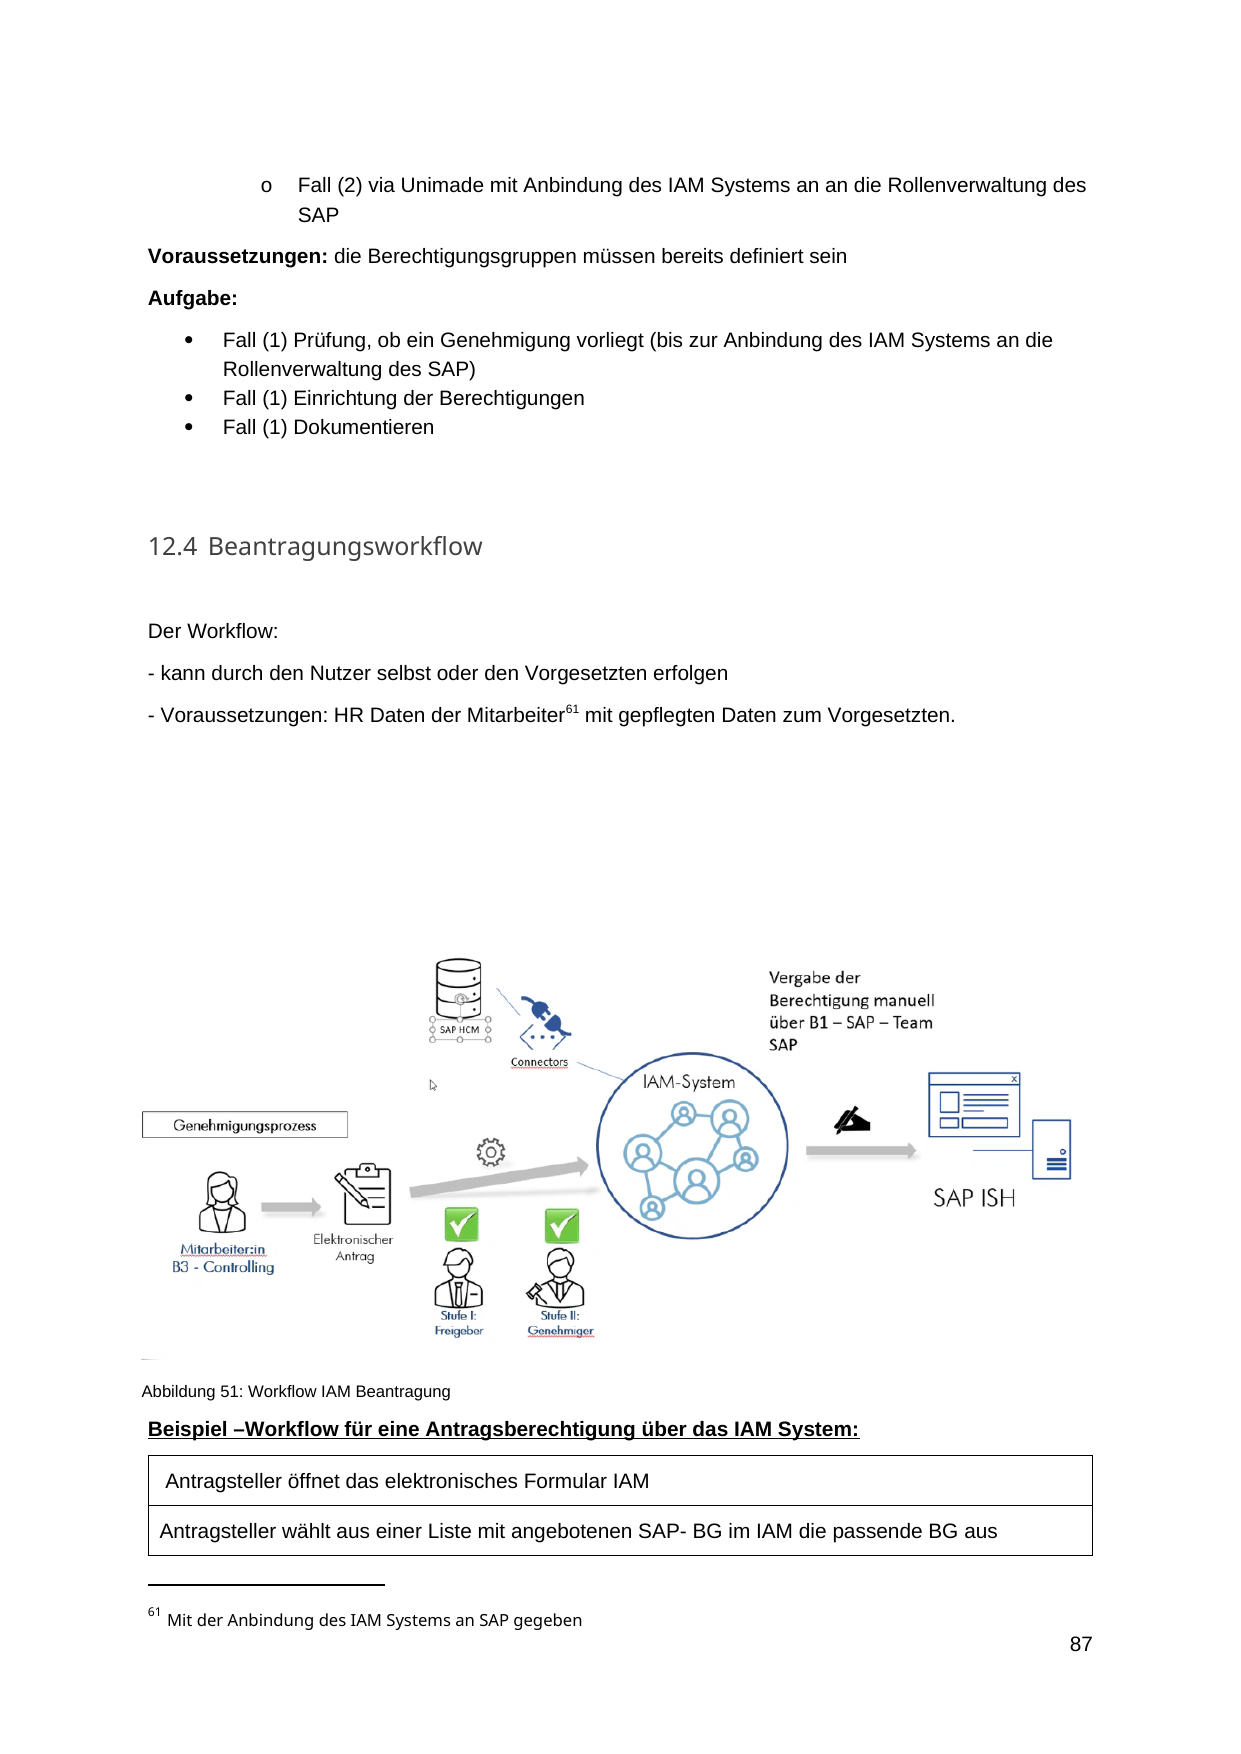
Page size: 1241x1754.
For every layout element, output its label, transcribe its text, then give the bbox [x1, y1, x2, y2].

list Fall (1) Einrichtung der Berechtigungen [185, 382, 1093, 411]
list Fall (2) via Unimade mit Anbindung des IAM Systems an an die Rollenverwaltung des SAP [260, 169, 1093, 228]
picture [141, 948, 1087, 1360]
list Fall (1) Prüfung, ob ein Genehmigung vorliegt (bis zur Anbindung des IAM Systems an die Rollenverwaltung des SAP) [185, 324, 1093, 382]
subtitle Beantragungsworkflow [148, 532, 1093, 561]
text - kann durch den Nutzer selbst oder den Vorgesetzten erfolgen [148, 657, 1093, 686]
list Fall (1) Dokumentieren [185, 411, 1093, 440]
table_cell Antragsteller wählt aus einer Liste mit angebotenen SAP- BG im IAM die passende BG aus [149, 1506, 1092, 1555]
text - Voraussetzungen: HR Daten der Mitarbeiter mit gepflegten Daten zum Vorgesetzten. [148, 699, 1093, 728]
table_header Antragsteller öffnet das elektronisches Formular IAM [149, 1456, 1092, 1505]
text Der Workflow: [148, 615, 1093, 644]
text Voraussetzungen: die Berechtigungsgruppen müssen bereits definiert sein [148, 240, 1093, 269]
text Aufgabe: [148, 282, 1093, 311]
